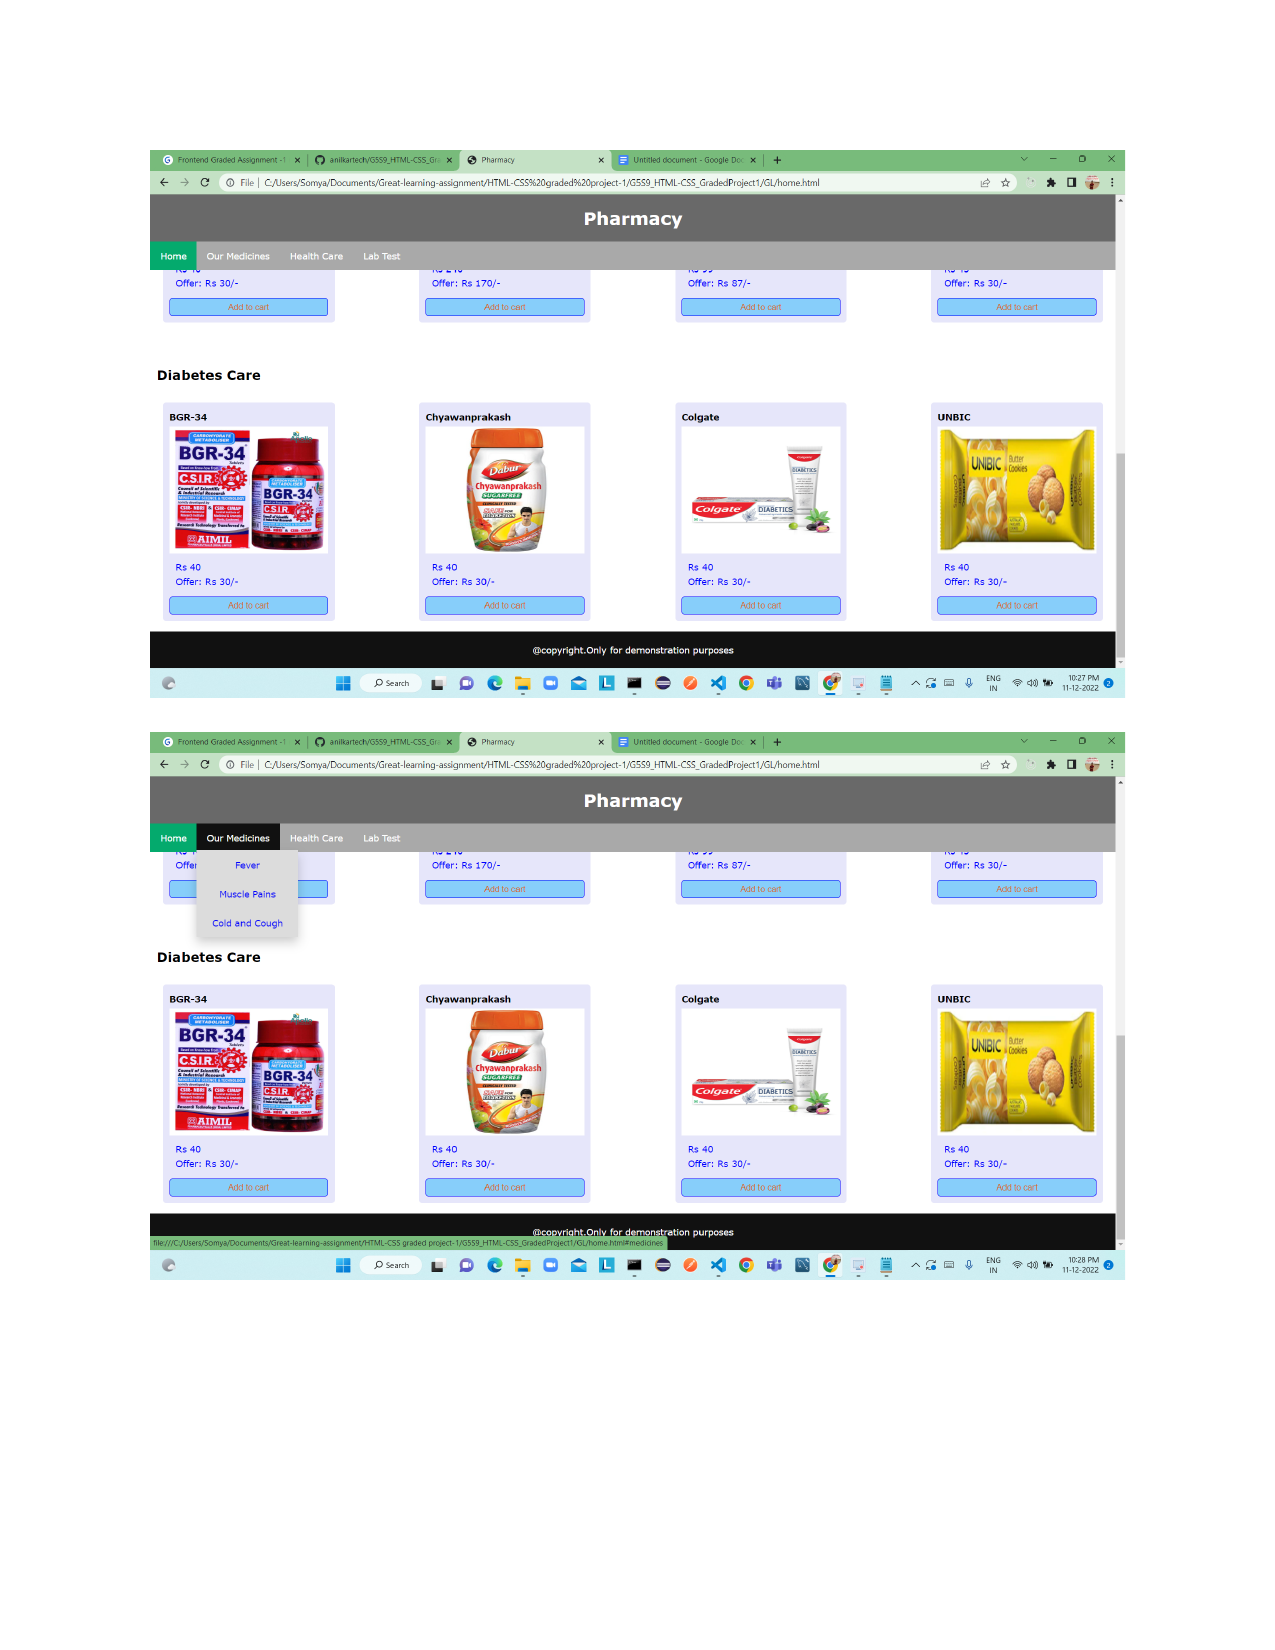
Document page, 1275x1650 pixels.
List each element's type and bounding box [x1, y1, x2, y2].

picture [150, 150, 1125, 698]
picture [150, 732, 1125, 1280]
